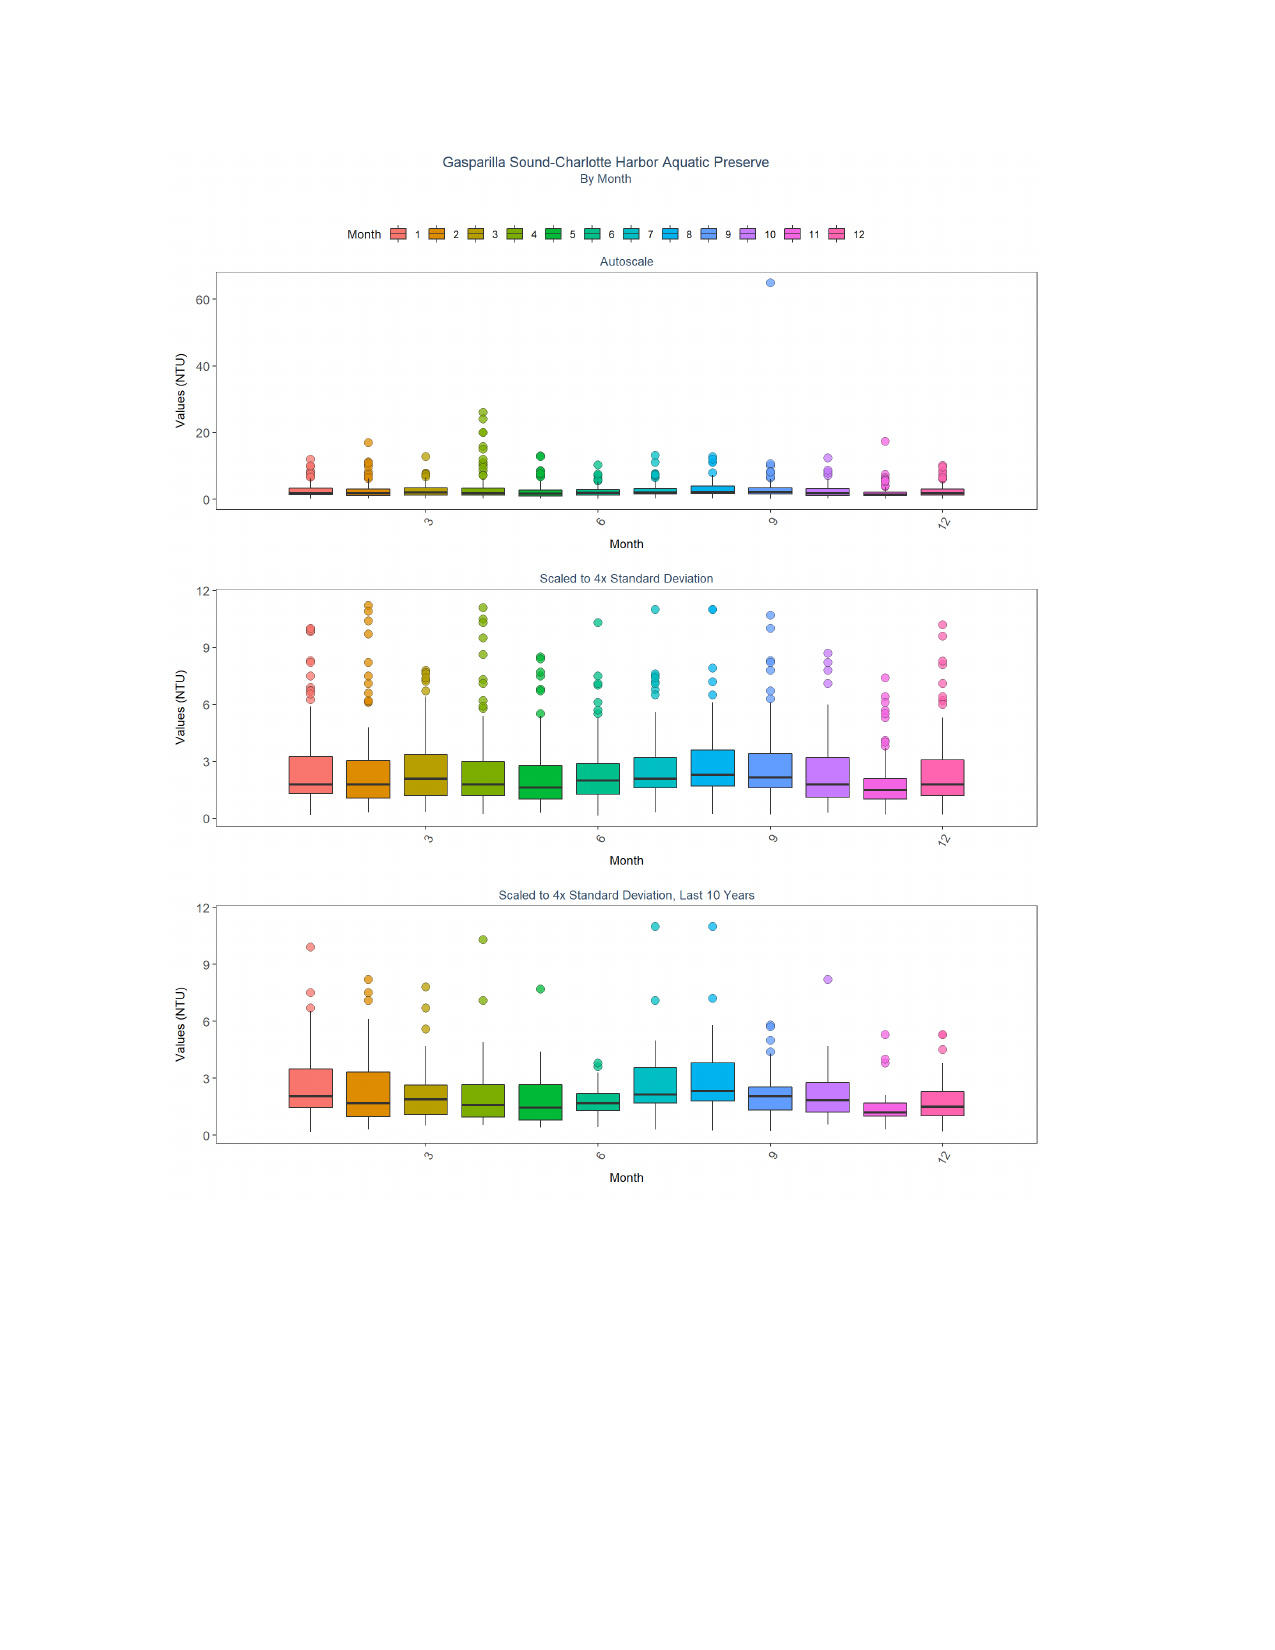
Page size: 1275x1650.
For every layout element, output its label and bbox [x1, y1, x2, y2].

picture [168, 150, 1044, 1200]
